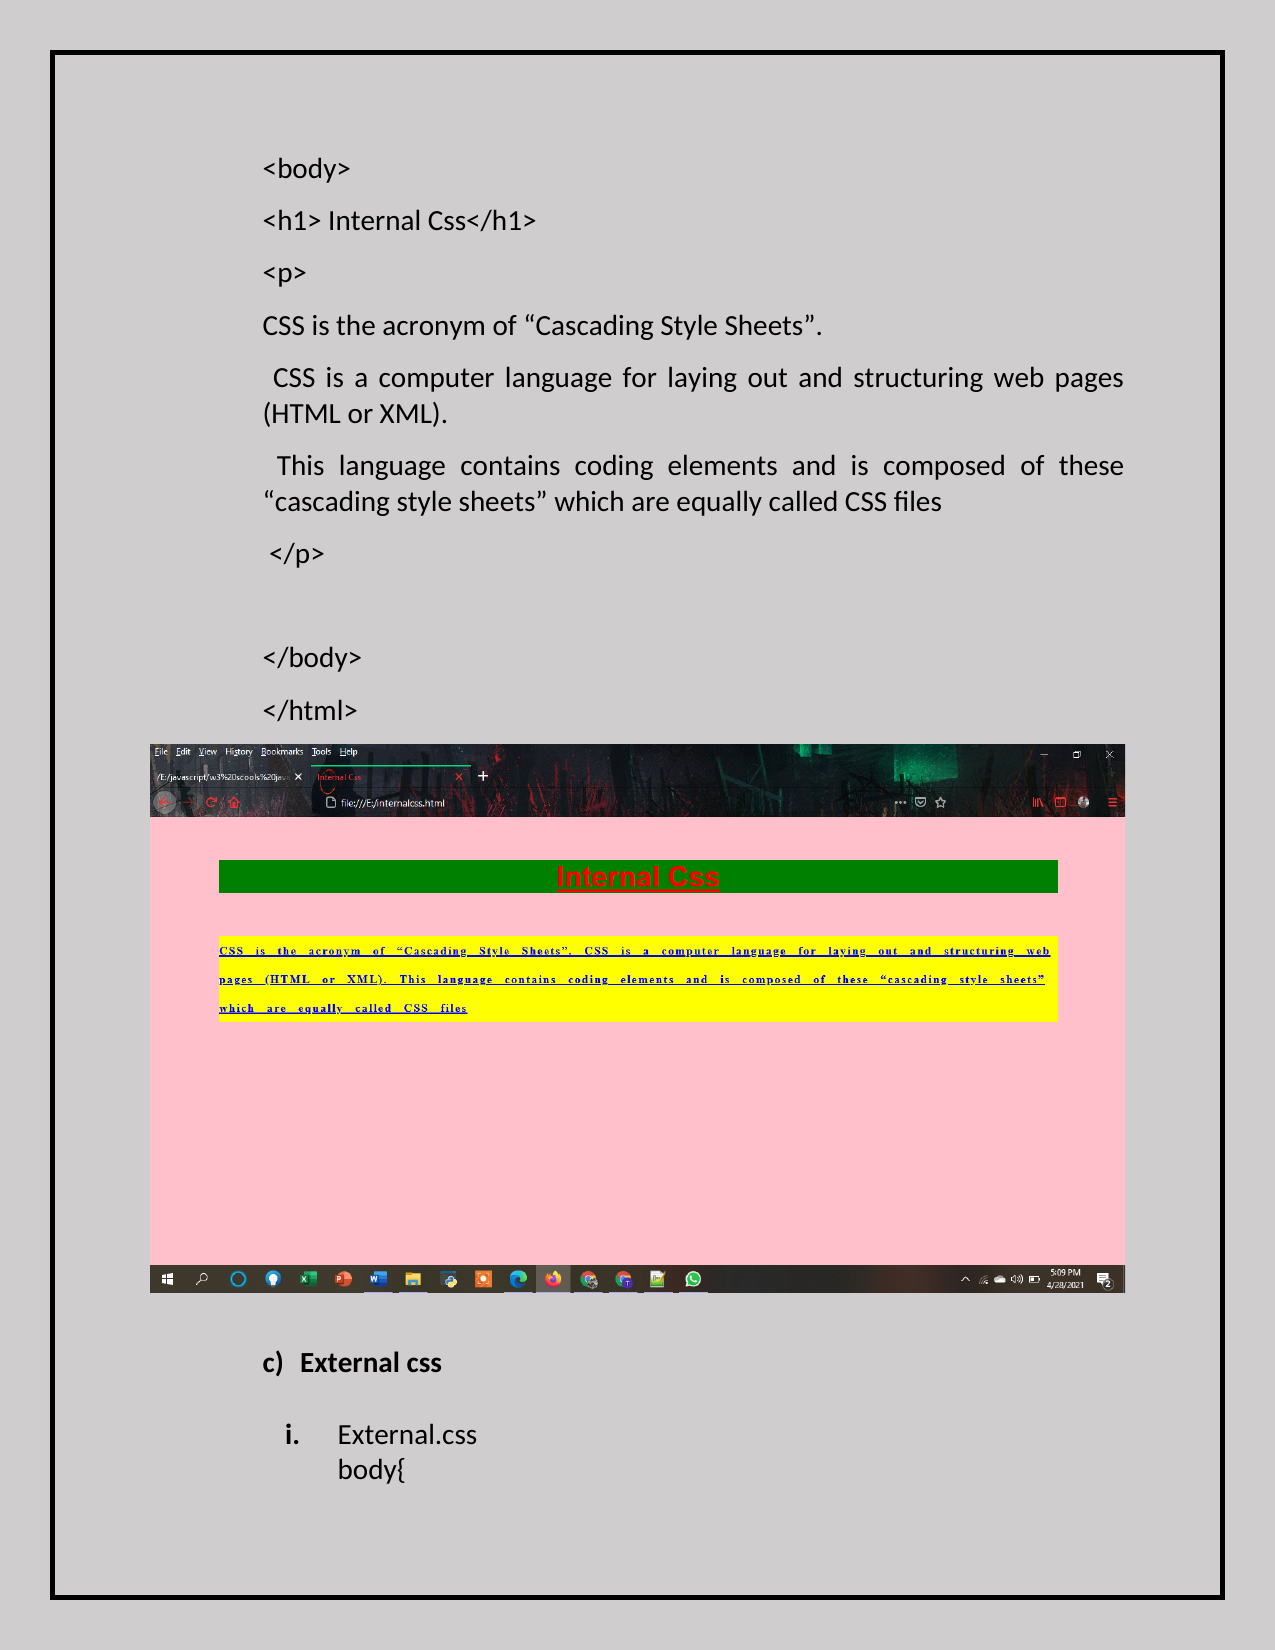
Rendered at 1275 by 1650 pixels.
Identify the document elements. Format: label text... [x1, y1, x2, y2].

text <h1> Internal Css</h1> [262, 202, 1125, 238]
list External css [262, 1344, 1125, 1380]
text <body> [262, 150, 1125, 186]
text </html> [262, 692, 1125, 727]
list body{ [337, 1451, 1125, 1487]
text </body> [262, 639, 1125, 675]
text CSS is the acronym of “Cascading Style Sheets”. [262, 307, 1125, 342]
text CSS is a computer language for laying out and structuring web pages (HTML or XML). [262, 359, 1125, 430]
text <p> [262, 254, 1125, 290]
list External.css [300, 1416, 1125, 1451]
text </p> [262, 535, 1125, 571]
picture [150, 744, 1125, 1293]
text This language contains coding elements and is composed of these “cascading style sheets” which are equally called CSS files [262, 447, 1125, 518]
